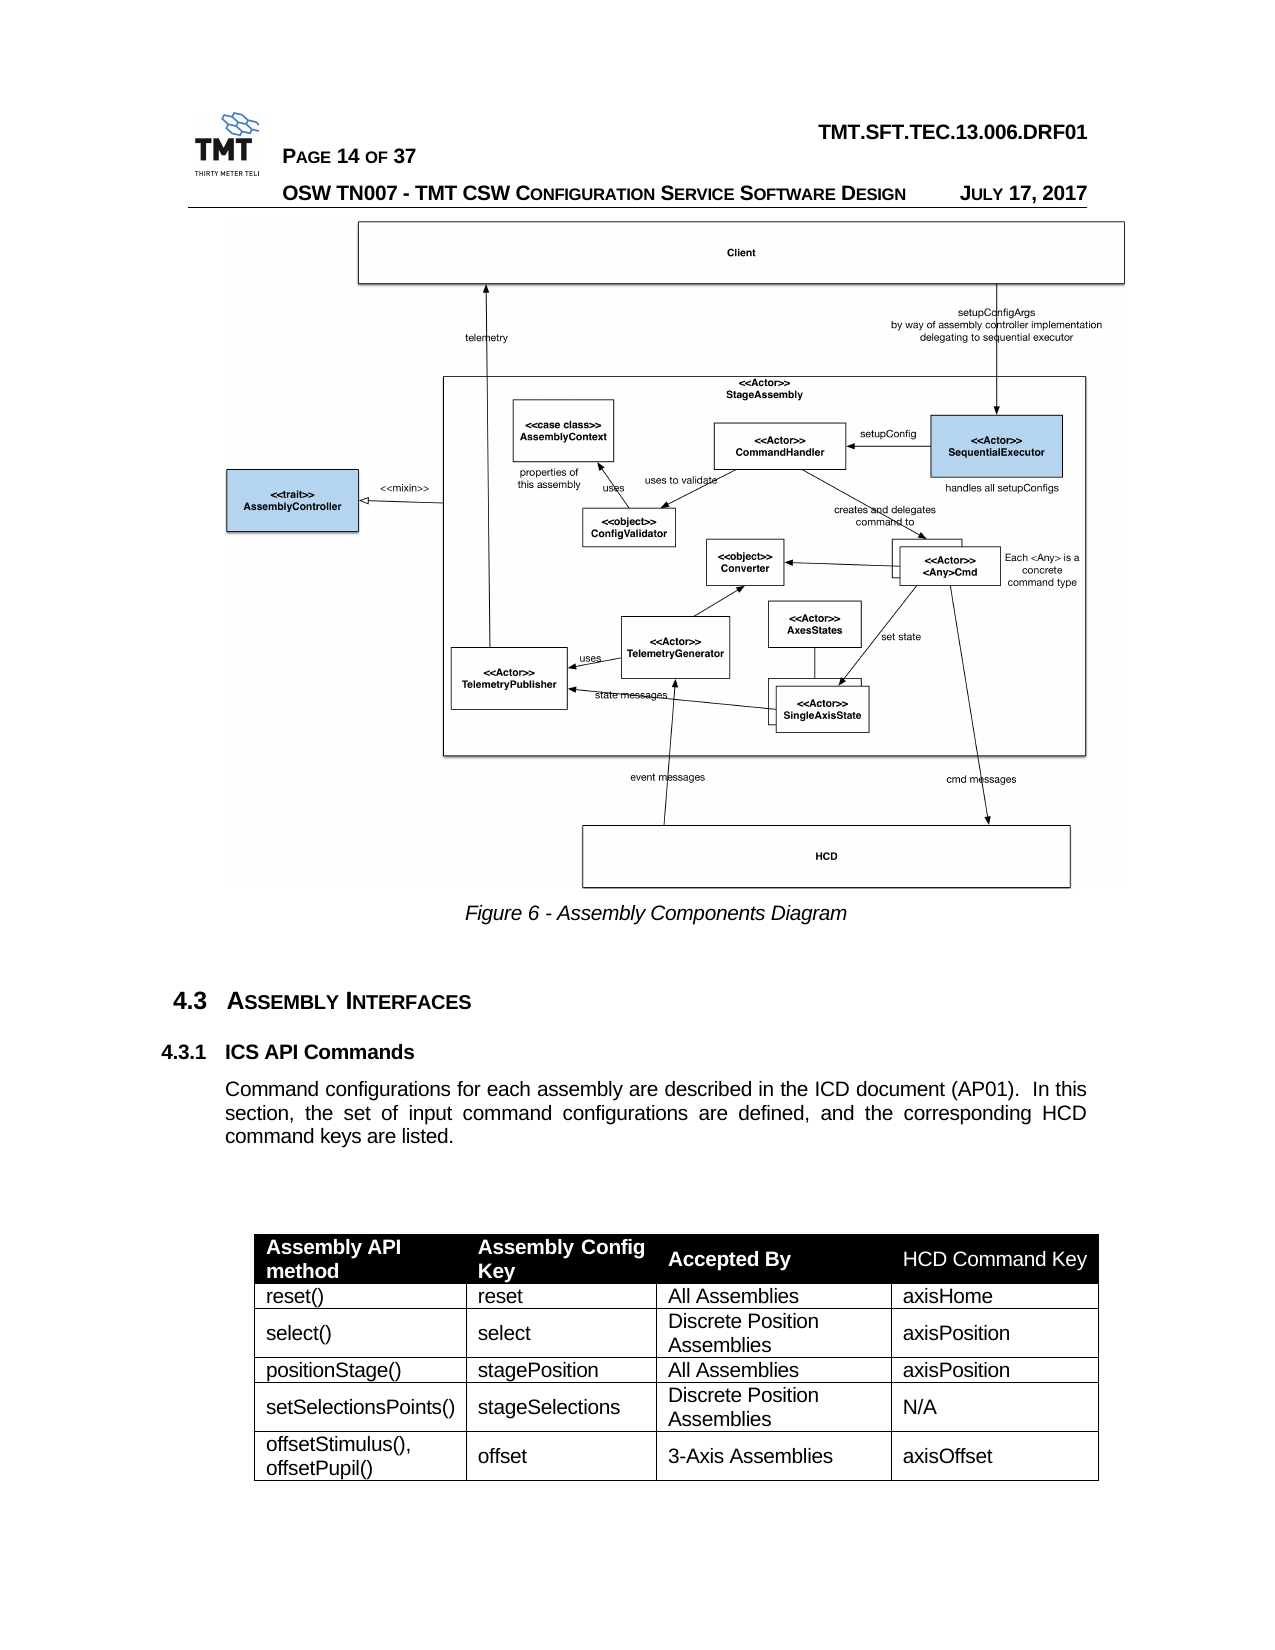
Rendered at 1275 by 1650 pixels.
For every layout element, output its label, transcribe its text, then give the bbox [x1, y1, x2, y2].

table_cell reset [467, 1284, 656, 1308]
subtitle ICS API Commands [206, 1040, 1087, 1064]
table_cell setSelectionsPoints() [255, 1383, 466, 1431]
table_cell axisPosition [892, 1309, 1098, 1357]
table_header HCD Command Key [892, 1235, 1098, 1283]
table_cell Discrete Position Assemblies [657, 1309, 891, 1357]
table_cell 3-Axis Assemblies [657, 1432, 891, 1479]
table_cell Discrete Position Assemblies [657, 1383, 891, 1431]
table_header Accepted By [657, 1235, 891, 1283]
table_cell All Assemblies [657, 1284, 891, 1308]
picture [225, 220, 1125, 889]
table_cell stagePosition [467, 1358, 656, 1382]
text Command configurations for each assembly are described in the ICD document (AP01). In this section, the set of input command configurations are defined, and the corresponding HCD command keys are listed. [225, 1076, 1087, 1148]
table_cell offset [467, 1432, 656, 1479]
table_cell positionStage() [255, 1358, 466, 1382]
table_cell stageSelections [467, 1383, 656, 1431]
table_cell axisOffset [892, 1432, 1098, 1479]
table_cell offsetStimulus(), offsetPupil() [255, 1432, 466, 1479]
table_cell axisHome [892, 1284, 1098, 1308]
table_cell N/A [892, 1383, 1098, 1431]
table_header Assembly API method [255, 1235, 466, 1283]
table_cell All Assemblies [657, 1358, 891, 1382]
picture [195, 112, 259, 176]
table_cell axisPosition [892, 1358, 1098, 1382]
table_header Assembly Config Key [467, 1235, 656, 1283]
subtitle Assembly Interfaces [207, 986, 1087, 1015]
table_cell reset() [255, 1284, 466, 1308]
table_cell select() [255, 1309, 466, 1357]
table_cell select [467, 1309, 656, 1357]
